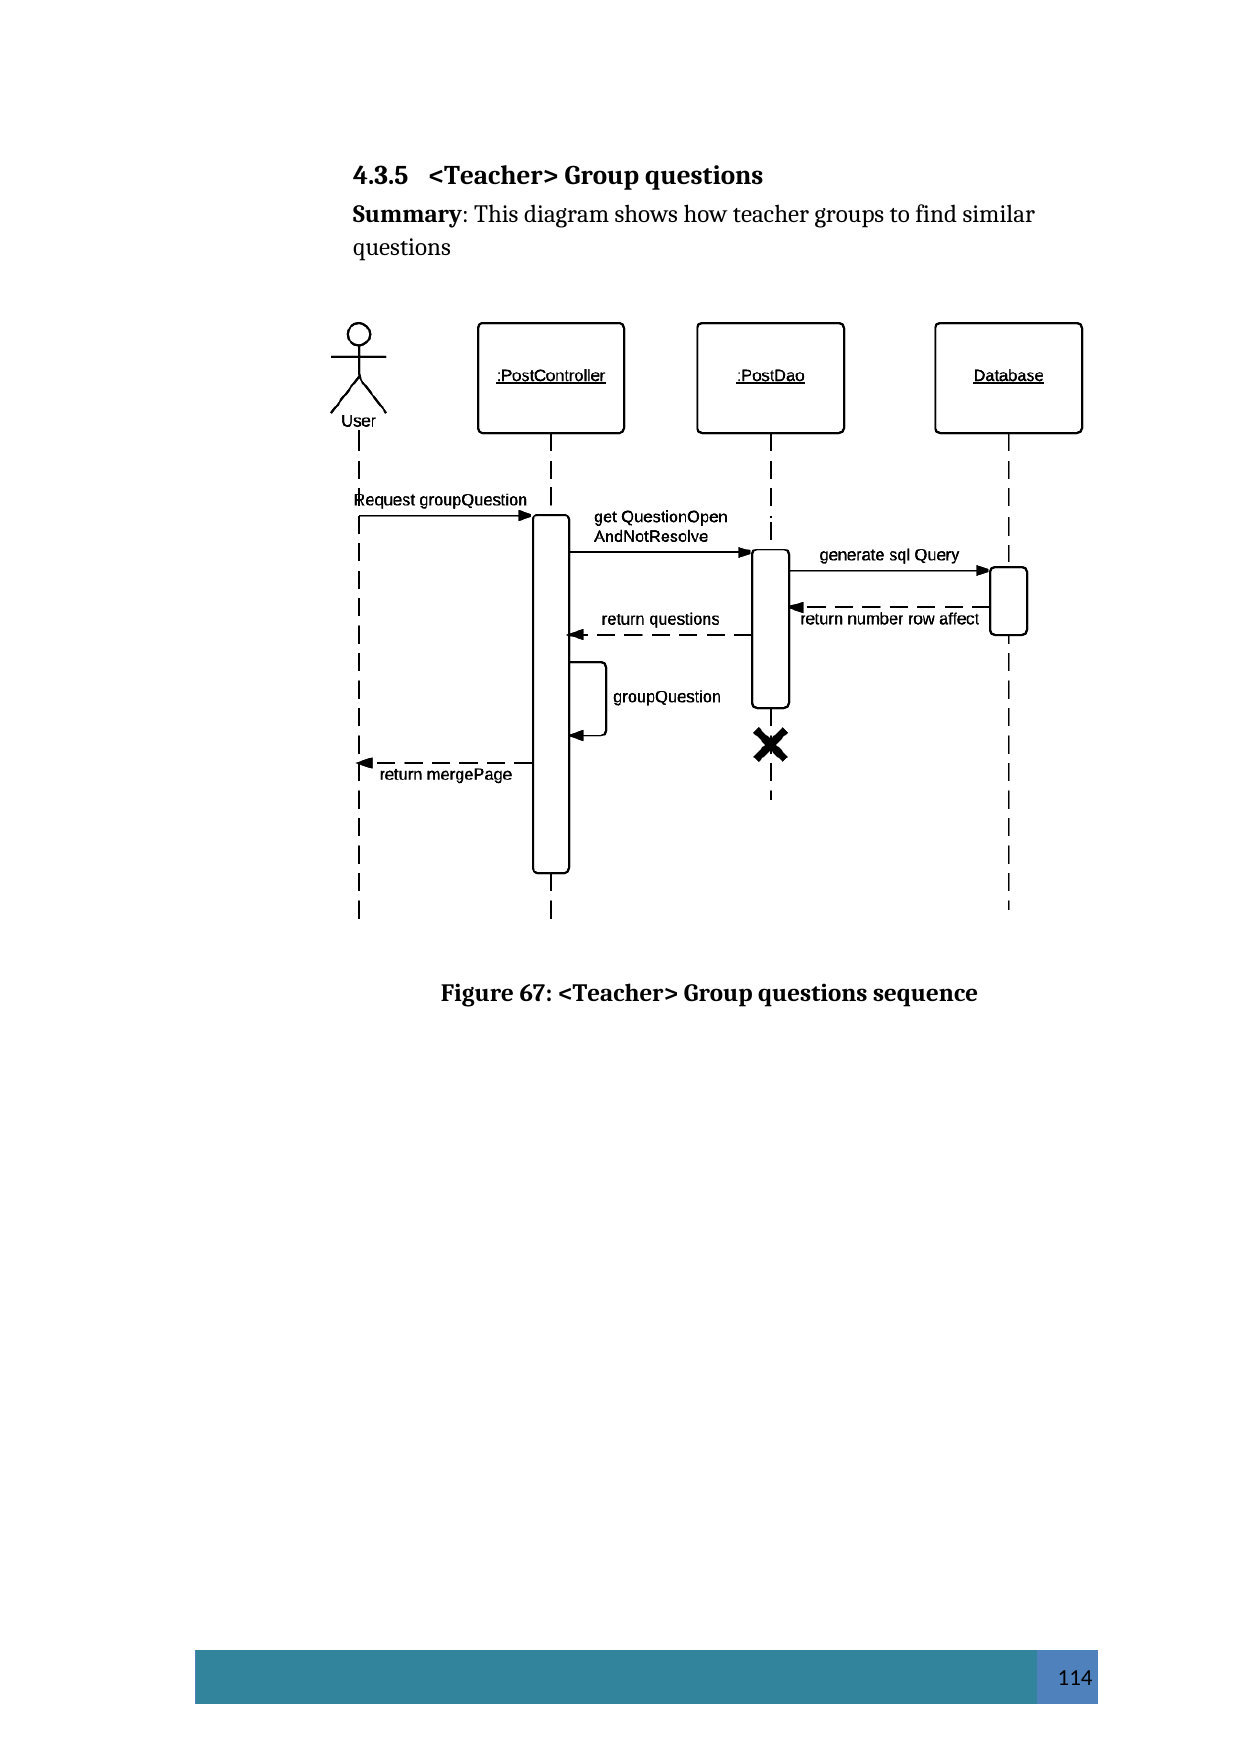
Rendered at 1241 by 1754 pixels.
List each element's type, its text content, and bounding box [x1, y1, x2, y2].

picture [221, 286, 1118, 955]
subtitle <Teacher> Group questions [353, 160, 1122, 191]
text Summary: This diagram shows how teacher groups to find similar questions [353, 200, 1122, 261]
text Figure 67: <Teacher> Group questions sequence [222, 979, 1122, 1008]
